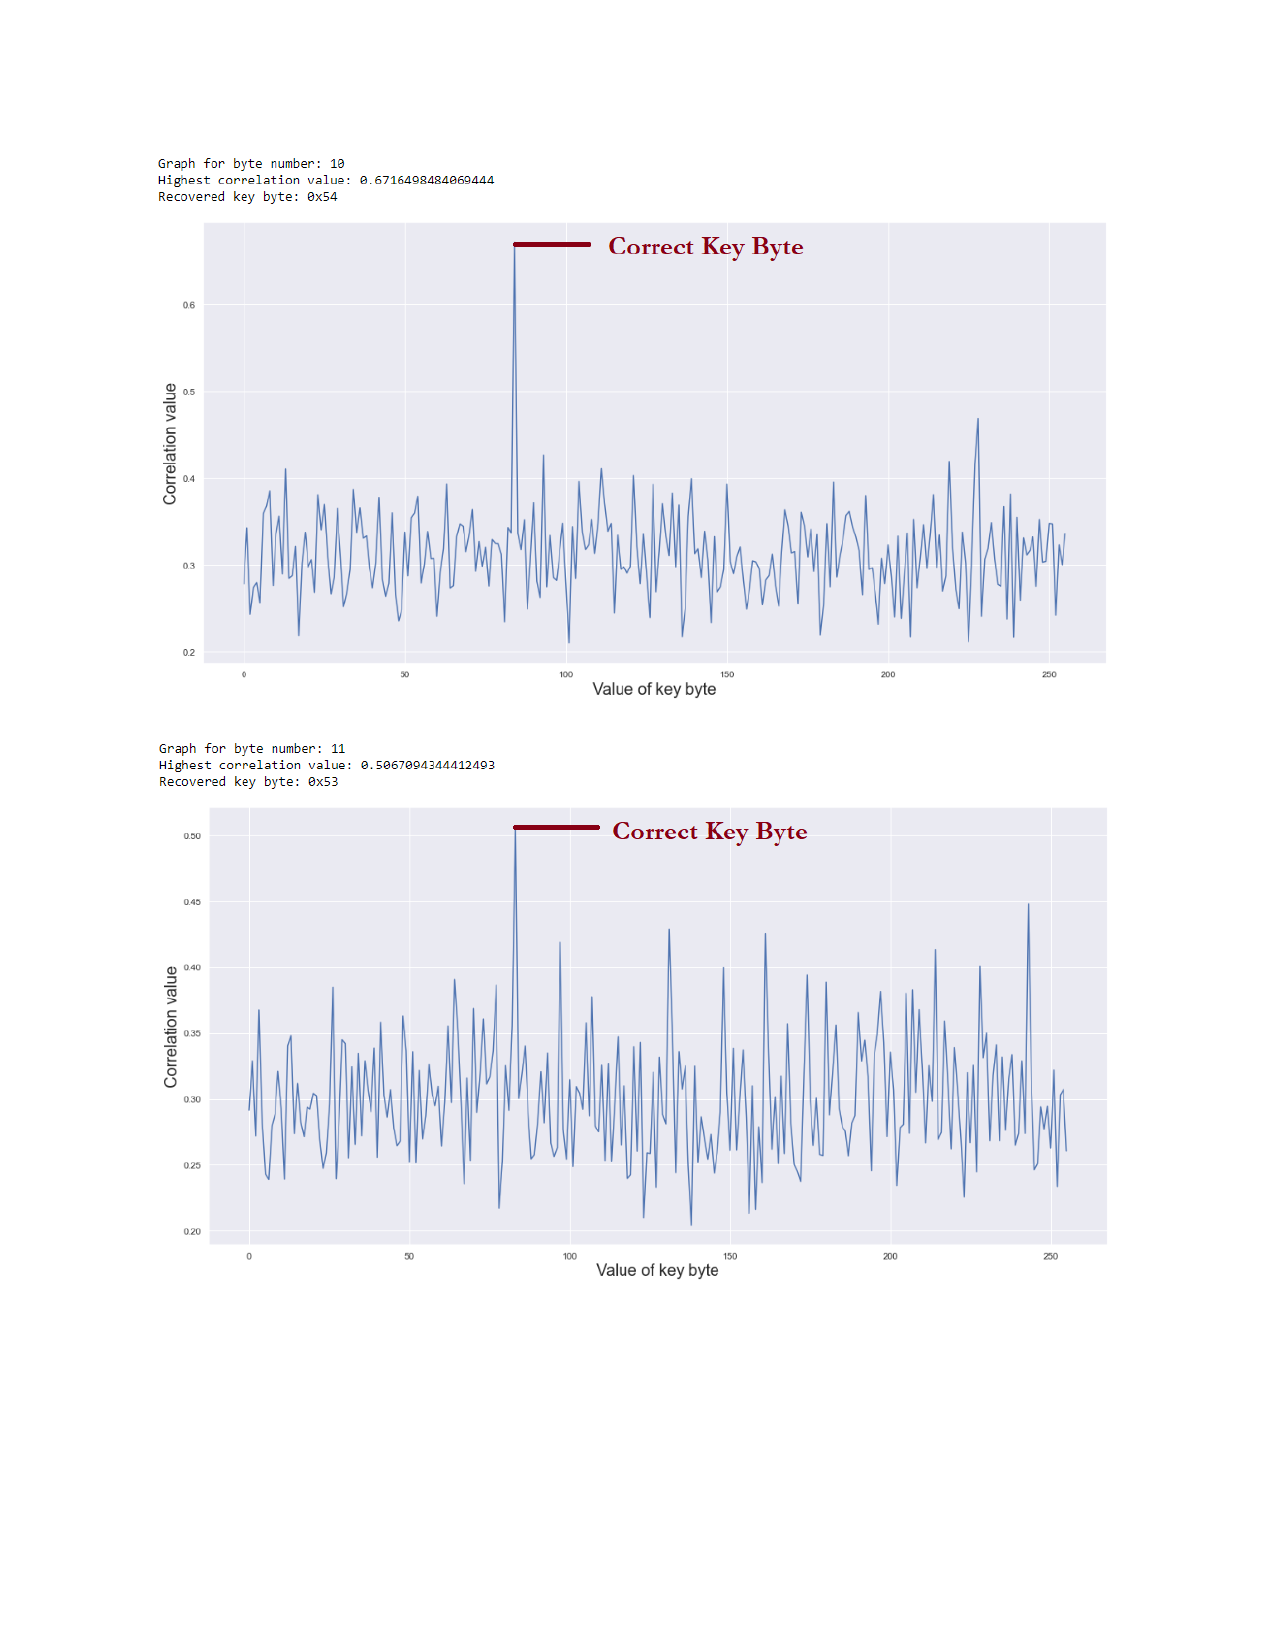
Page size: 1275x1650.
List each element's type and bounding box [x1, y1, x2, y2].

picture [150, 150, 1125, 709]
picture [150, 735, 1125, 1294]
